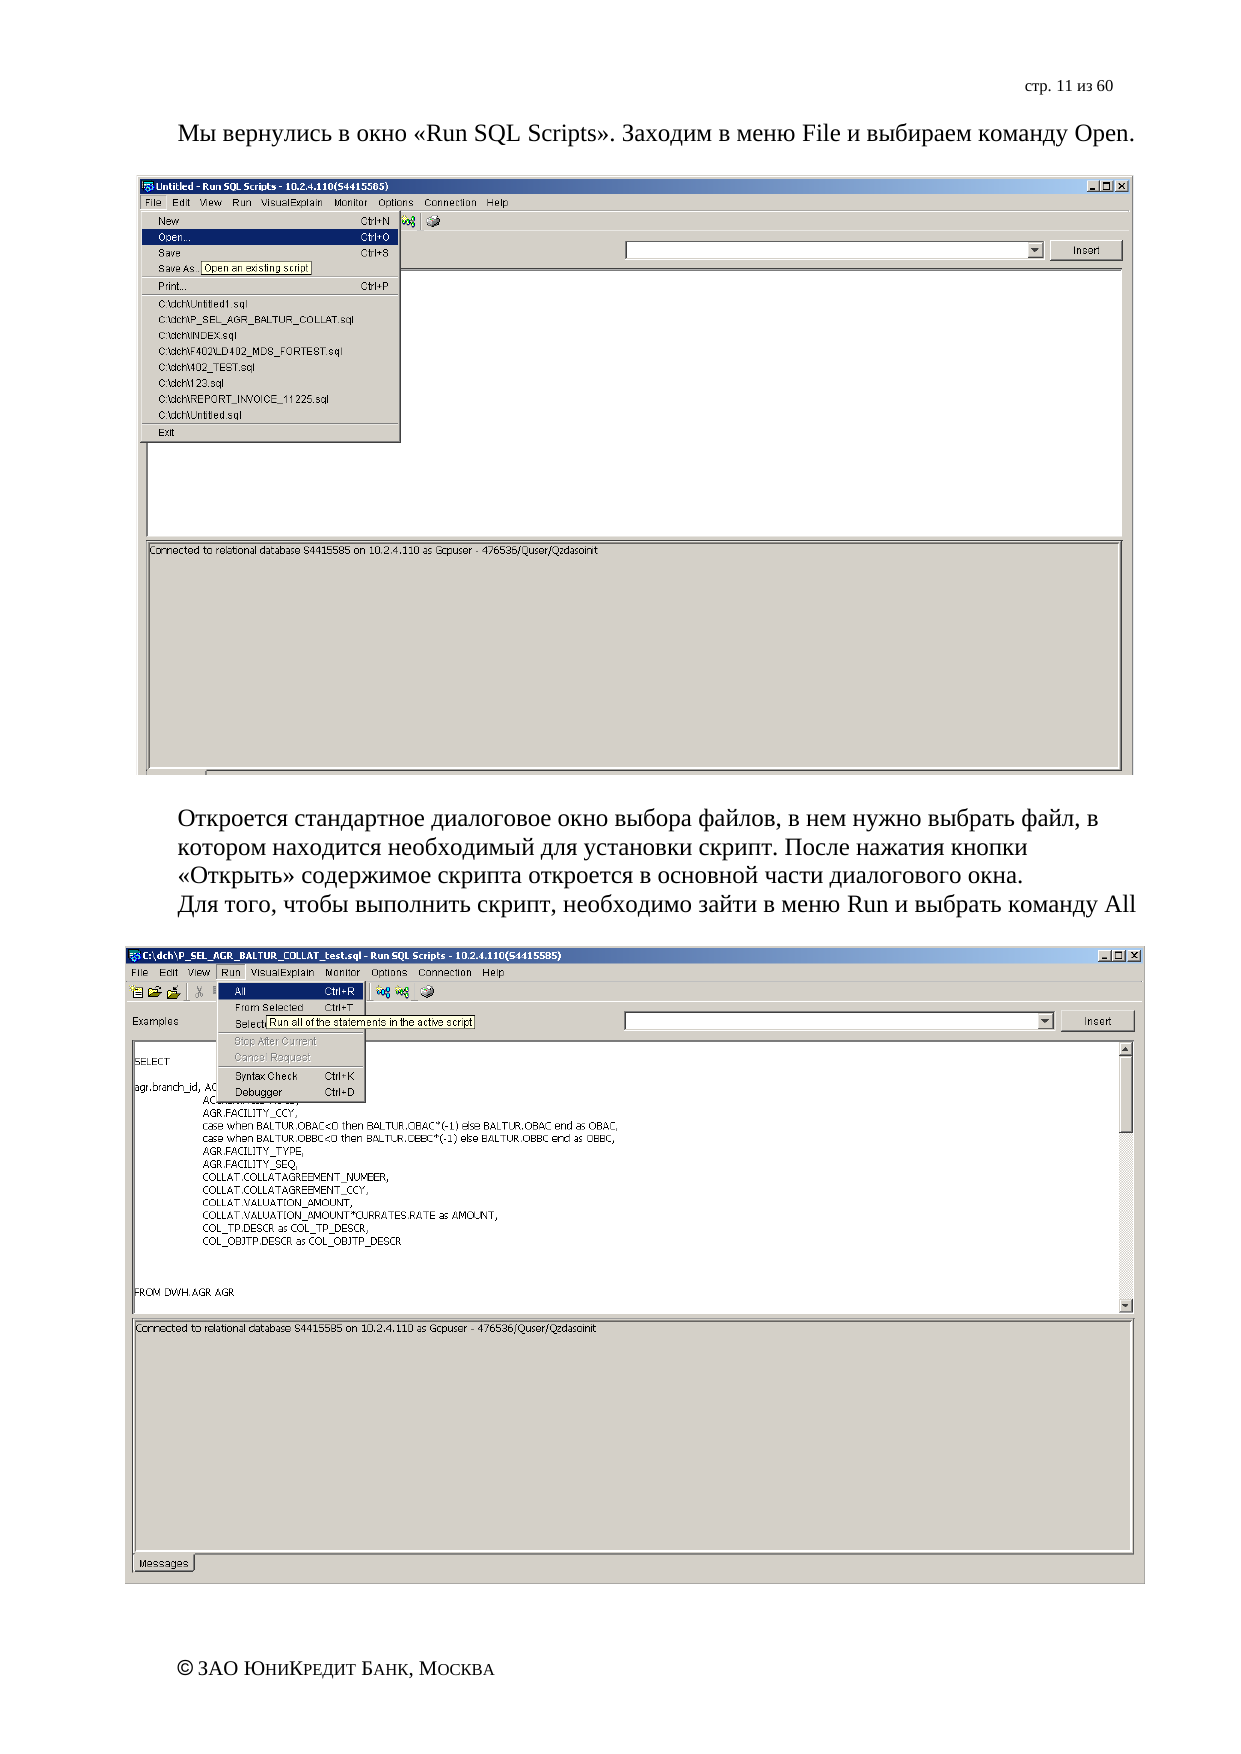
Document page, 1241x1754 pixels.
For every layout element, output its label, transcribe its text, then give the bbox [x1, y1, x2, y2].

picture [136, 175, 1134, 775]
text Для того, чтобы выполнить скрипт, необходимо зайти в меню Run и выбрать команду All [177, 889, 1152, 918]
text Откроется стандартное диалоговое окно выбора файлов, в нем нужно выбрать файл, в котором находится необходимый для установки скрипт. После нажатия кнопки «Открыть» содержимое скрипта откроется в основной части диалогового окна. [177, 803, 1152, 889]
picture [125, 946, 1145, 1584]
text Мы вернулись в окно «Run SQL Scripts». Заходим в меню File и выбираем команду Open. [177, 118, 1152, 147]
